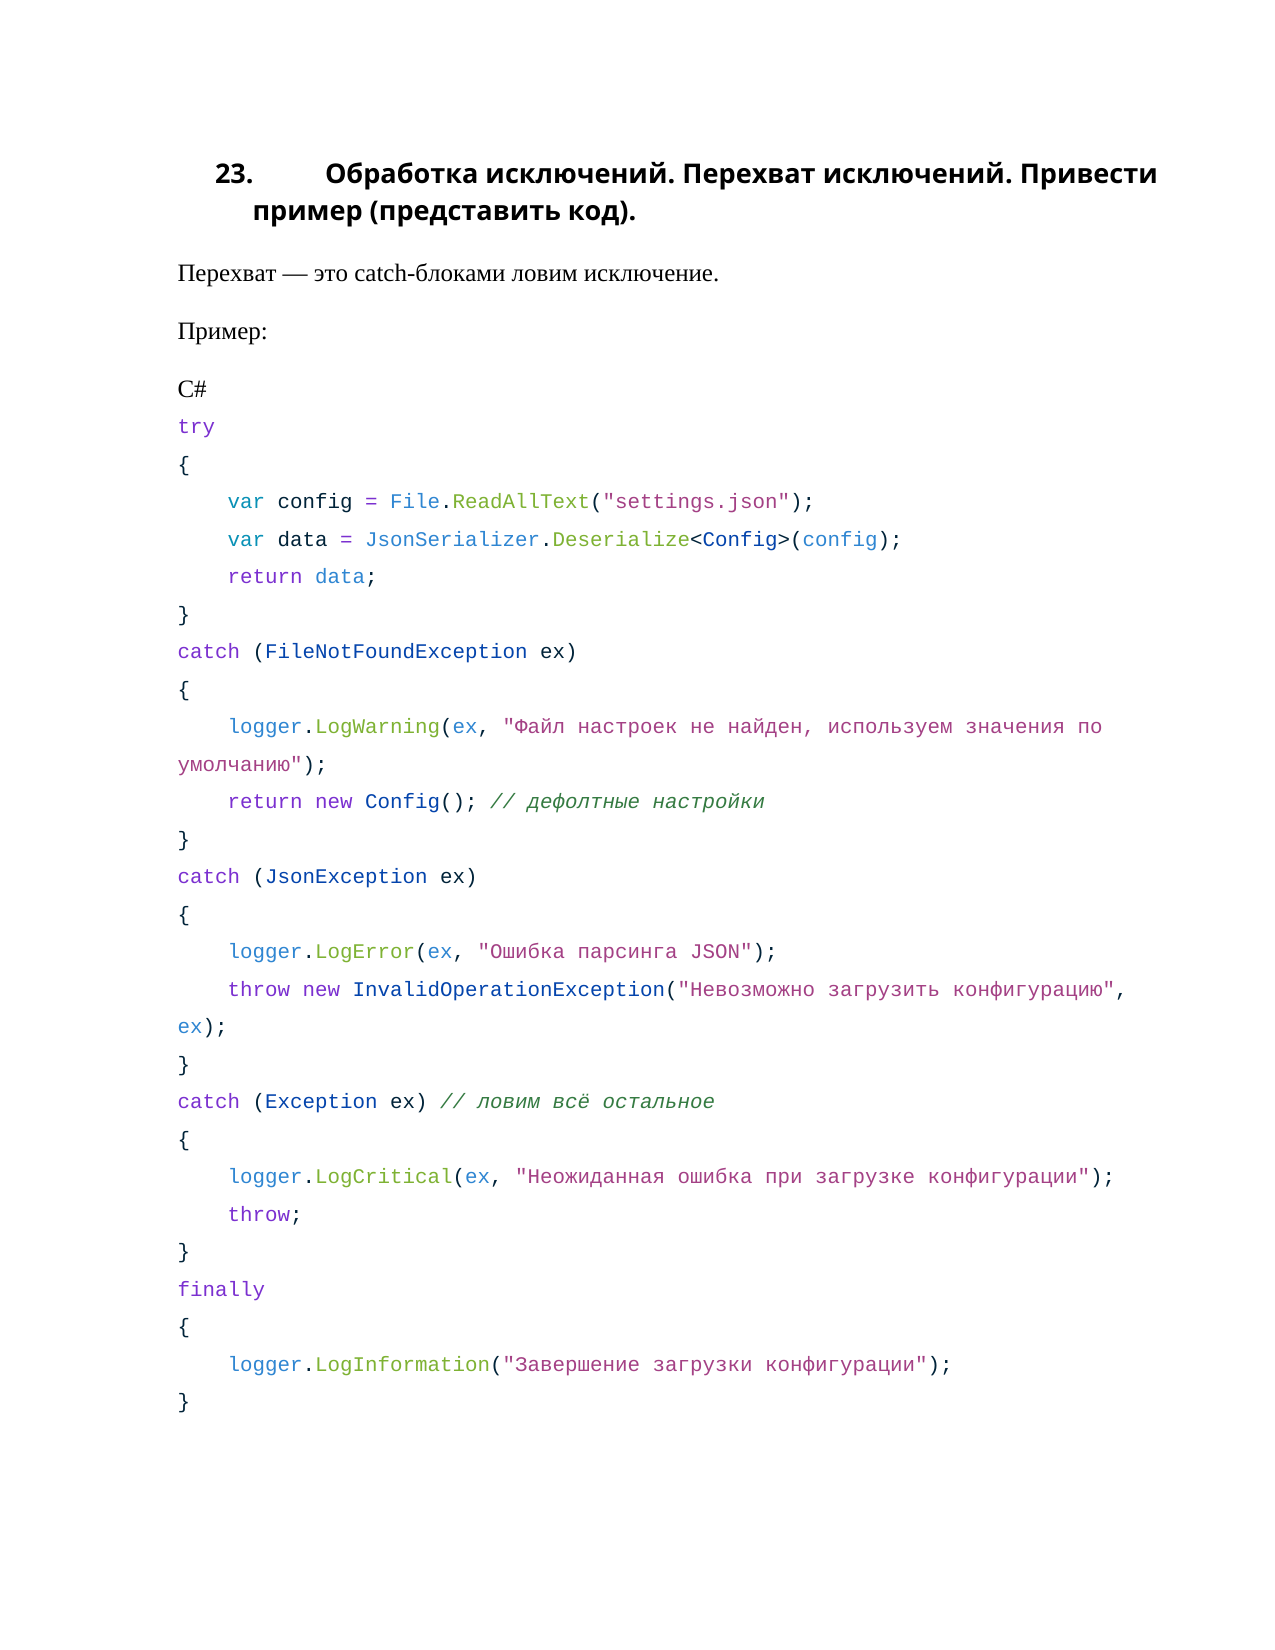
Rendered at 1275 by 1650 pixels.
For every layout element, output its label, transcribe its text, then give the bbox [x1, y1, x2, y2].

text { [177, 890, 1186, 927]
text throw; [177, 1190, 1186, 1227]
text Пример: [177, 316, 1186, 344]
text finally [177, 1265, 1186, 1302]
text var config = File.ReadAllText("settings.json"); [177, 477, 1186, 515]
text { [177, 1302, 1186, 1340]
text } [177, 590, 1186, 627]
text Перехват — это catch-блоками ловим исключение. [177, 258, 1186, 287]
text } [177, 1040, 1186, 1077]
text catch (FileNotFoundException ex) [177, 627, 1186, 665]
text } [177, 1377, 1186, 1415]
list Обработка исключений. Перехват исключений. Привести пример (представить код). [215, 155, 1186, 229]
text C# [177, 374, 1186, 402]
text catch (Exception ex) // ловим всё остальное [177, 1077, 1186, 1115]
text throw new InvalidOperationException("Невозможно загрузить конфигурацию", ex); [177, 965, 1186, 1040]
text logger.LogWarning(ex, "Файл настроек не найден, используем значения по умолчанию"); [177, 702, 1186, 777]
text return new Config(); // дефолтные настройки [177, 777, 1186, 815]
text catch (JsonException ex) [177, 852, 1186, 890]
text logger.LogError(ex, "Ошибка парсинга JSON"); [177, 927, 1186, 965]
text return data; [177, 552, 1186, 590]
text } [177, 815, 1186, 852]
text try [177, 402, 1186, 440]
text logger.LogInformation("Завершение загрузки конфигурации"); [177, 1340, 1186, 1377]
text logger.LogCritical(ex, "Неожиданная ошибка при загрузке конфигурации"); [177, 1152, 1186, 1190]
text { [177, 665, 1186, 702]
text } [177, 1227, 1186, 1265]
text { [177, 1115, 1186, 1152]
text { [177, 440, 1186, 477]
text var data = JsonSerializer.Deserialize<Config>(config); [177, 515, 1186, 552]
